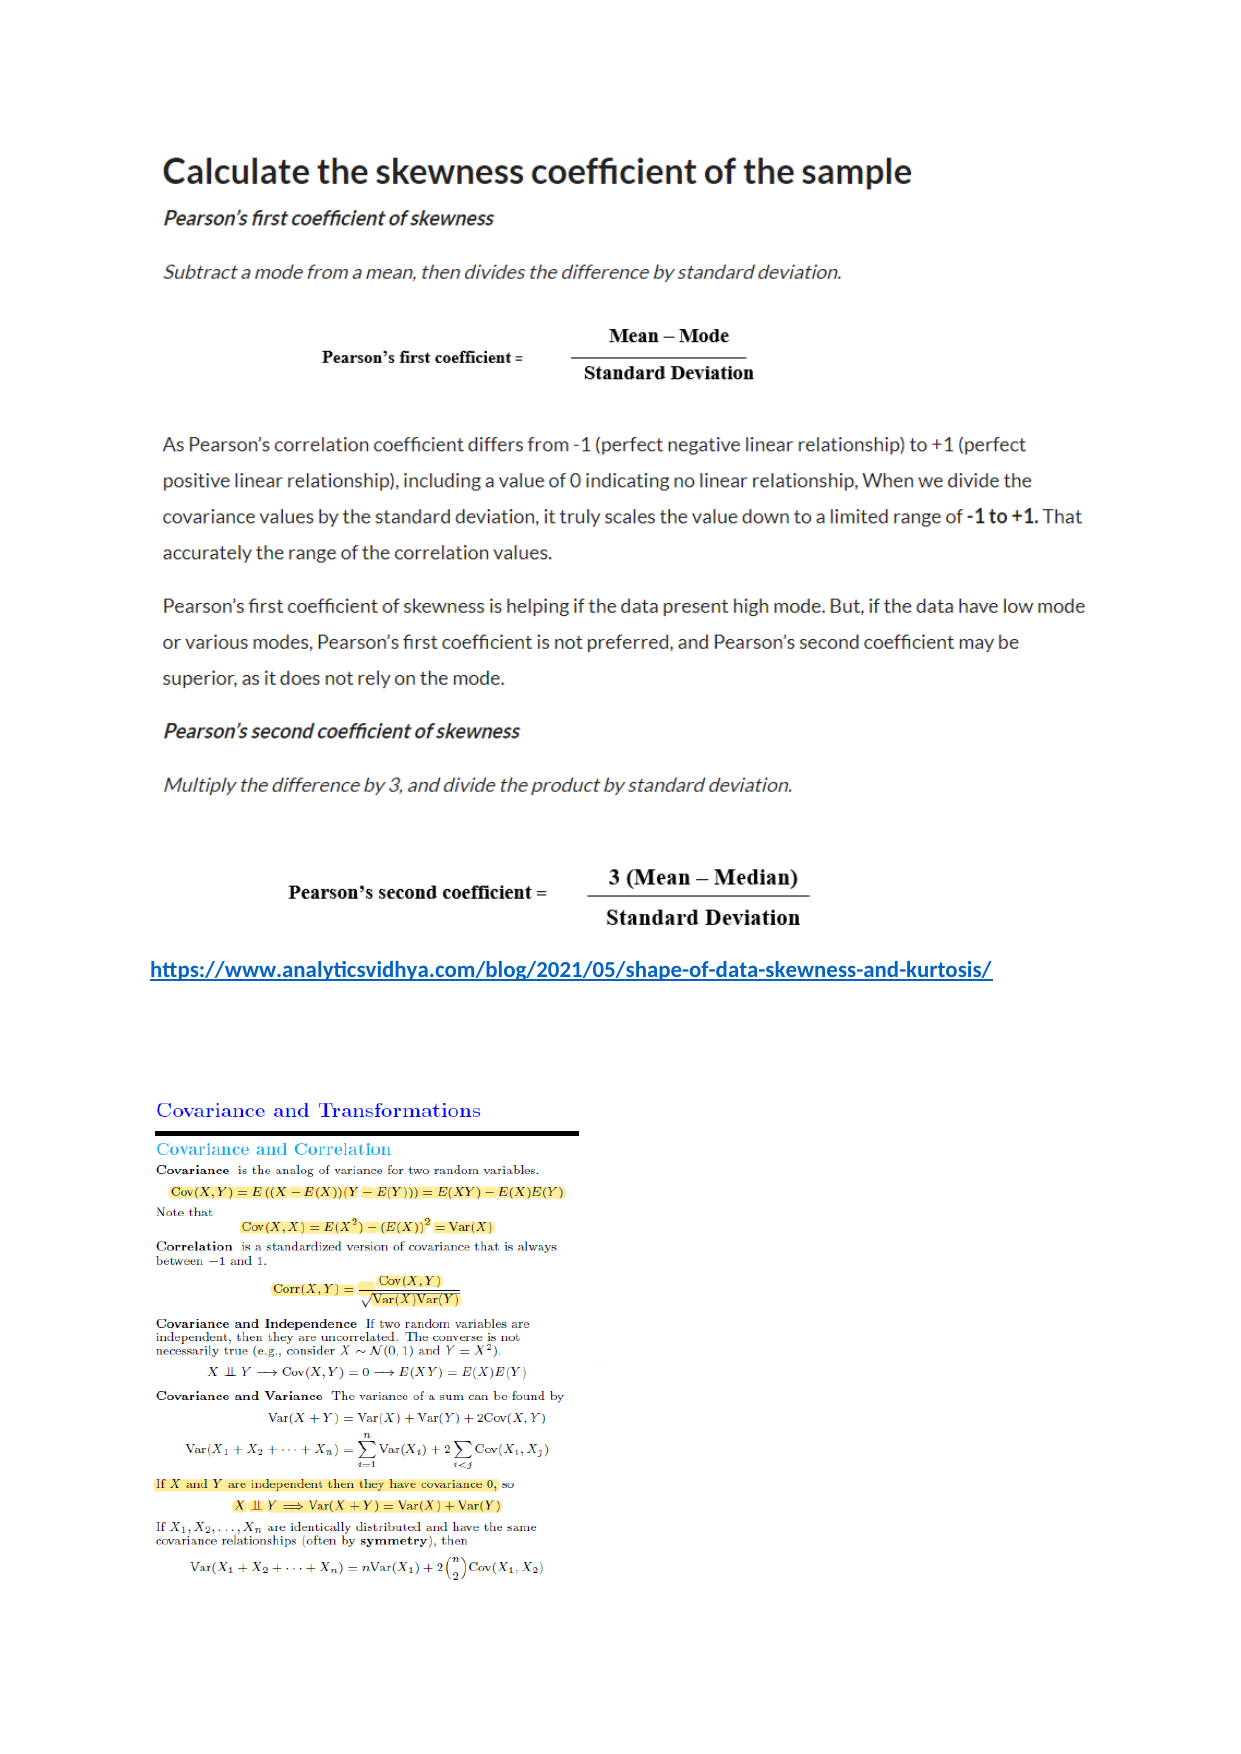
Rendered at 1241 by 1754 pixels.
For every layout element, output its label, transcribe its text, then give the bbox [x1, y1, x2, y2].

picture [150, 1096, 593, 1596]
text https://www.analyticsvidhya.com/blog/2021/05/shape-of-data-skewness-and-kurtosis/ [150, 955, 1090, 983]
picture [150, 150, 1091, 937]
